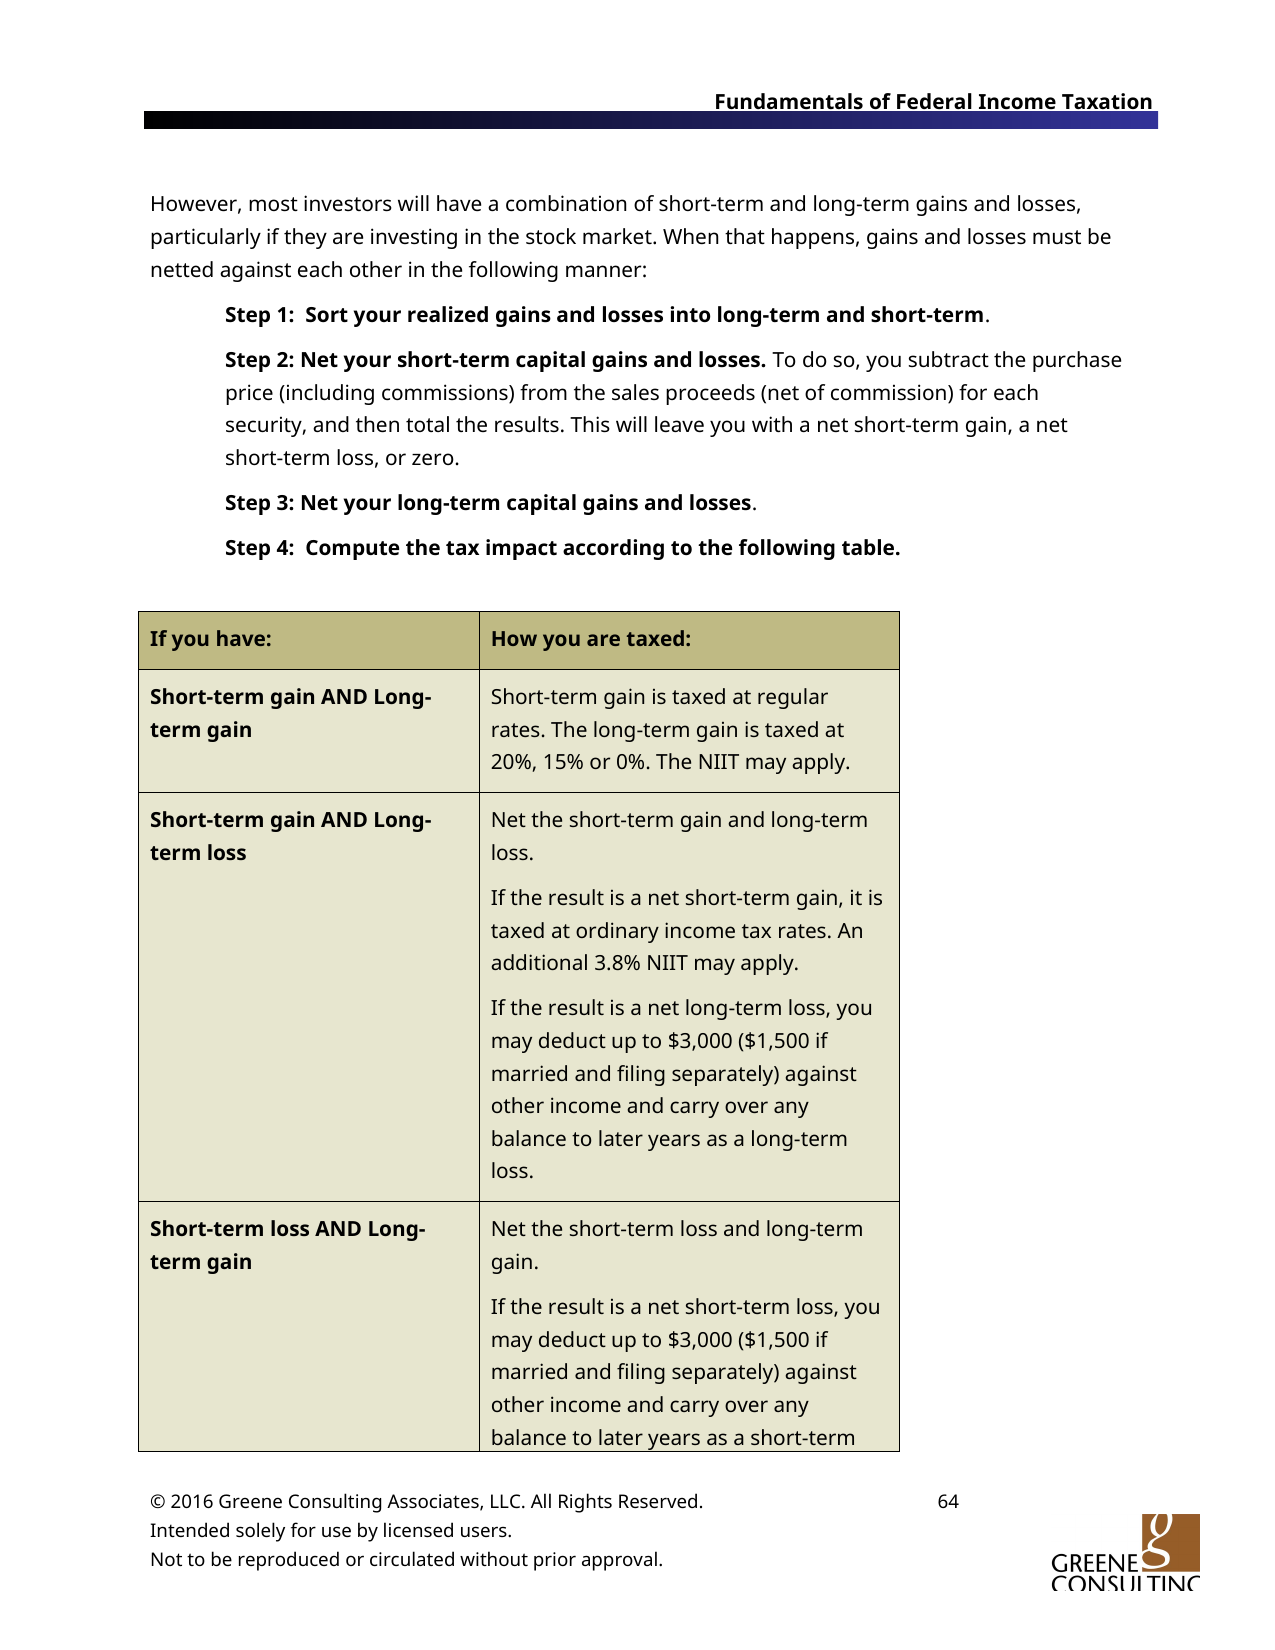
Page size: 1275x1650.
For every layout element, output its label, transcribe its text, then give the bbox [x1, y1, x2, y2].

text However, most investors will have a combination of short-term and long-term gains and losses, particularly if they are investing in the stock market. When that happens, gains and losses must be netted against each other in the following manner: [150, 189, 1125, 283]
table_cell Short-term gain is taxed at regular rates. The long-term gain is taxed at 20%, 15% or 0%. The NIIT may apply. [480, 670, 899, 792]
table_cell Short-term gain AND Long-term gain [139, 670, 479, 792]
table_cell Net the short-term gain and long-term loss. If the result is a net short-term gain, it is taxed at ordinary income tax rates. An additional 3.8% NIIT may apply. If the result is a net long-term loss, you may deduct up to $3,000 ($1,500 if married and filing separately) against other income and carry over any balance to later years as a long-term loss. [480, 793, 899, 1201]
text Step 1: Sort your realized gains and losses into long-term and short-term. [225, 300, 1125, 328]
text Step 3: Net your long-term capital gains and losses. [225, 488, 1125, 516]
table_cell Short-term gain AND Long-term loss [139, 793, 479, 1201]
picture [1050, 1514, 1200, 1590]
table_header How you are taxed: [480, 612, 899, 669]
text Step 2: Net your short-term capital gains and losses. To do so, you subtract the purchase price (including commissions) from the sales proceeds (net of commission) for each security, and then total the results. This will leave you with a net short-term gain, a net short-term loss, or zero. [225, 345, 1125, 471]
text Step 4: Compute the tax impact according to the following table. [225, 533, 1125, 561]
table_header If you have: [139, 612, 479, 669]
table_cell Short-term loss AND Long-term gain [139, 1202, 479, 1451]
